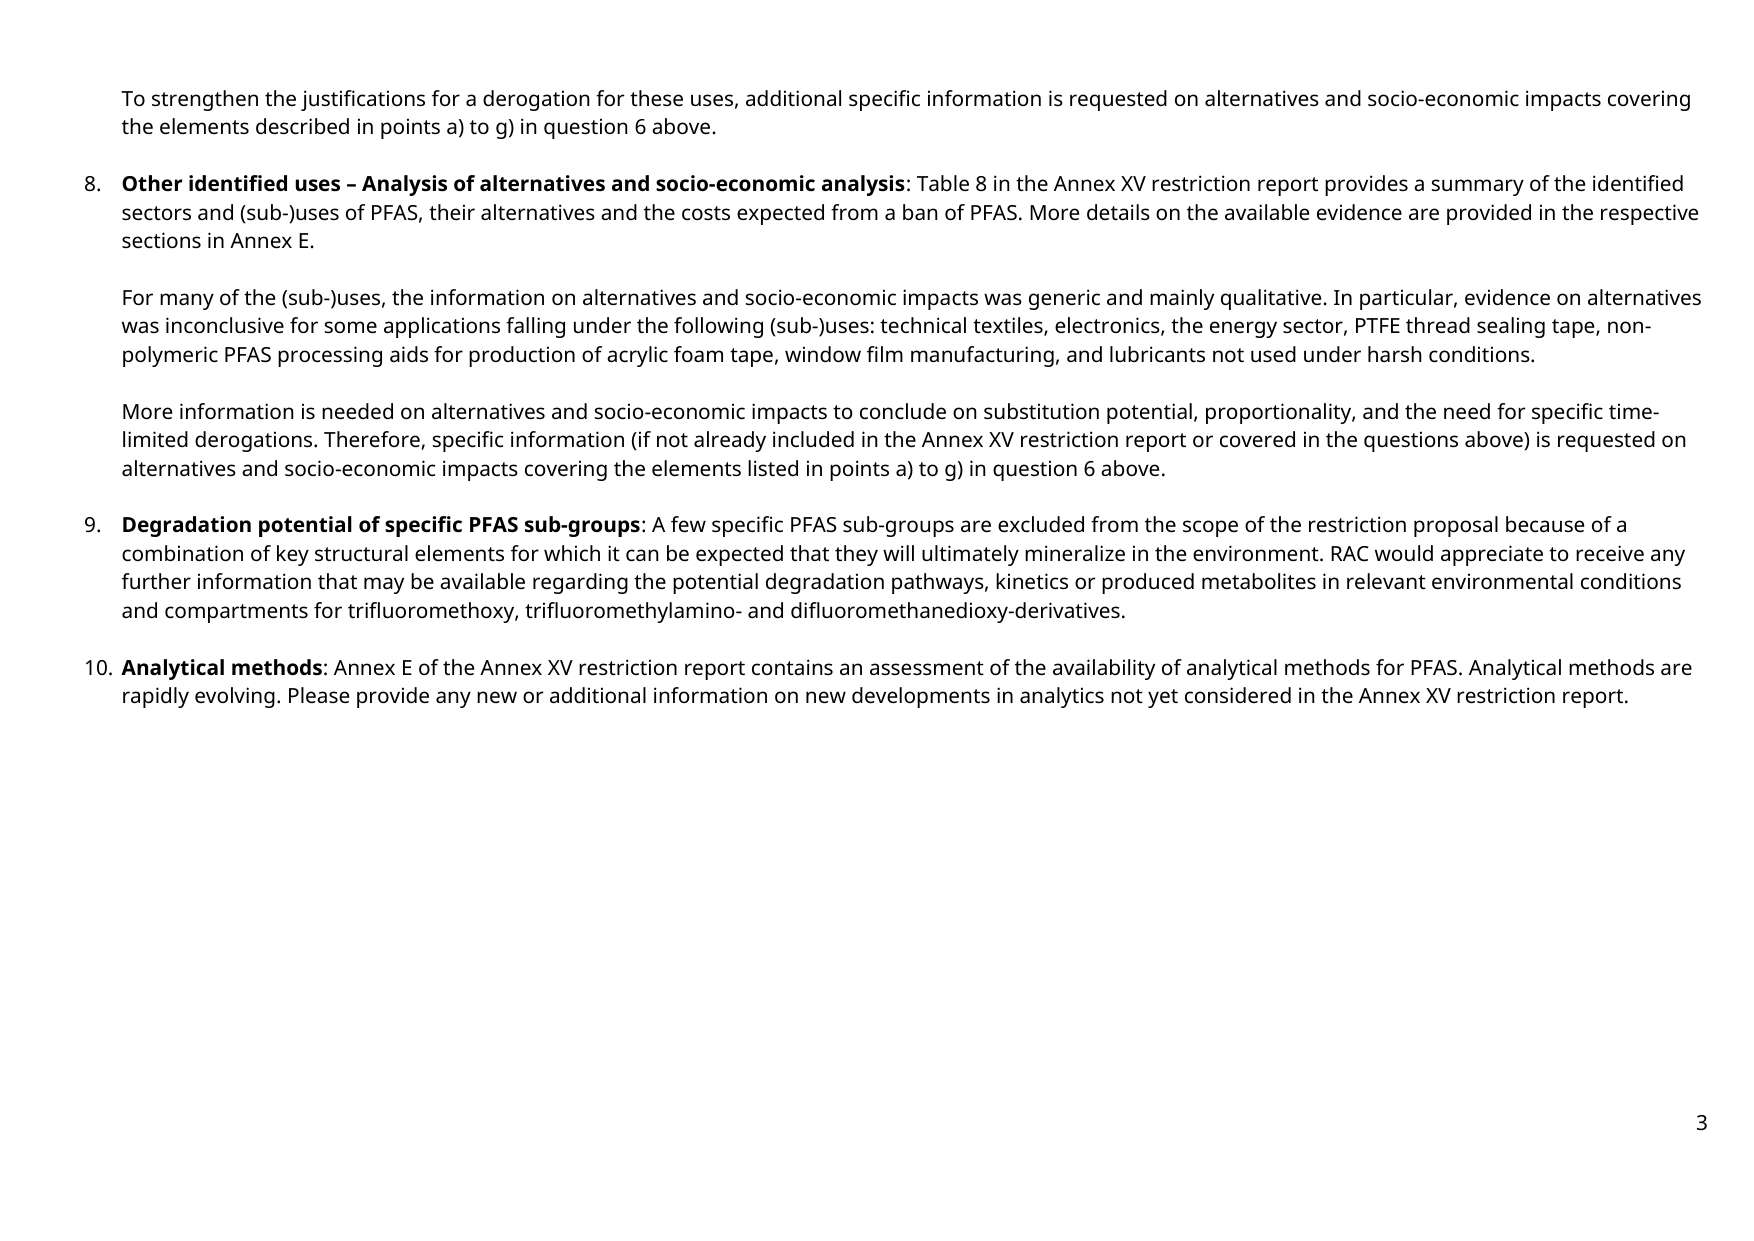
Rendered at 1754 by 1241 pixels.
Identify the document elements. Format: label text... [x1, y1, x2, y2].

list Other identified uses – Analysis of alternatives and socio-economic analysis: Table 8 in the Annex XV restriction report provides a summary of the identified sectors and (sub-)uses of PFAS, their alternatives and the costs expected from a ban of PFAS. More details on the available evidence are provided in the respective sections in Annex E. [84, 169, 1707, 254]
text To strengthen the justifications for a derogation for these uses, additional specific information is requested on alternatives and socio-economic impacts covering the elements described in points a) to g) in question 6 above. [121, 84, 1707, 141]
text For many of the (sub-)uses, the information on alternatives and socio-economic impacts was generic and mainly qualitative. In particular, evidence on alternatives was inconclusive for some applications falling under the following (sub-)uses: technical textiles, electronics, the energy sector, PTFE thread sealing tape, non-polymeric PFAS processing aids for production of acrylic foam tape, window film manufacturing, and lubricants not used under harsh conditions. [121, 283, 1707, 368]
text More information is needed on alternatives and socio-economic impacts to conclude on substitution potential, proportionality, and the need for specific time-limited derogations. Therefore, specific information (if not already included in the Annex XV restriction report or covered in the questions above) is requested on alternatives and socio-economic impacts covering the elements listed in points a) to g) in question 6 above. [121, 397, 1707, 482]
list Degradation potential of specific PFAS sub-groups: A few specific PFAS sub-groups are excluded from the scope of the restriction proposal because of a combination of key structural elements for which it can be expected that they will ultimately mineralize in the environment. RAC would appreciate to receive any further information that may be available regarding the potential degradation pathways, kinetics or produced metabolites in relevant environmental conditions and compartments for trifluoromethoxy, trifluoromethylamino- and difluoromethanedioxy-derivatives. [84, 511, 1707, 624]
list Analytical methods: Annex E of the Annex XV restriction report contains an assessment of the availability of analytical methods for PFAS. Analytical methods are rapidly evolving. Please provide any new or additional information on new developments in analytics not yet considered in the Annex XV restriction report. [84, 653, 1707, 709]
